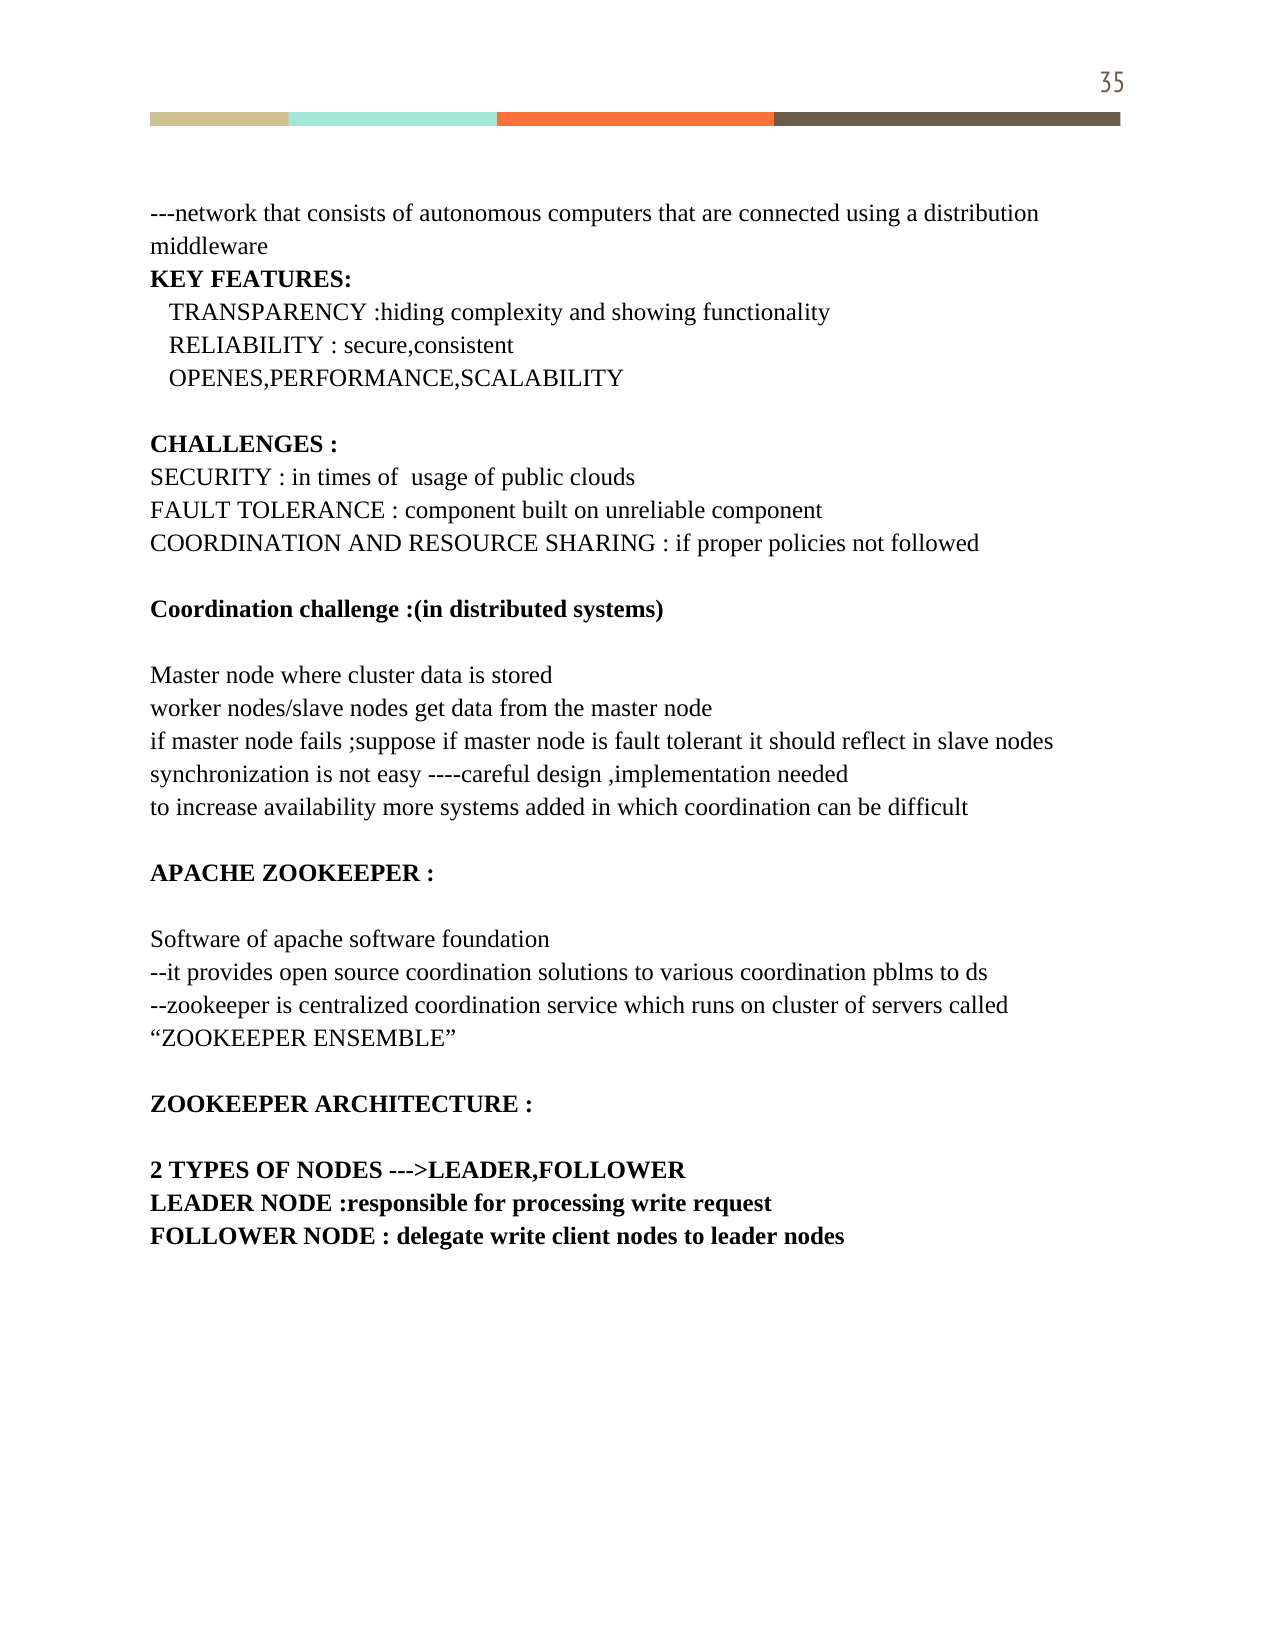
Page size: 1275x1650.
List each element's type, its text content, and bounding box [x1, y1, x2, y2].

text OPENES,PERFORMANCE,SCALABILITY [150, 363, 1125, 392]
text Coordination challenge :(in distributed systems) [150, 594, 1125, 623]
text to increase availability more systems added in which coordination can be difficult [150, 792, 1125, 821]
text 2 TYPES OF NODES --->LEADER,FOLLOWER [150, 1155, 1125, 1184]
text ---network that consists of autonomous computers that are connected using a distribution middleware [150, 198, 1125, 259]
text worker nodes/slave nodes get data from the master node [150, 693, 1125, 722]
text LEADER NODE :responsible for processing write request [150, 1188, 1125, 1217]
picture [150, 112, 1121, 126]
text Software of apache software foundation [150, 924, 1125, 953]
text COORDINATION AND RESOURCE SHARING : if proper policies not followed [150, 528, 1125, 557]
text --it provides open source coordination solutions to various coordination pblms to ds [150, 957, 1125, 986]
text APACHE ZOOKEEPER : [150, 858, 1125, 887]
text FAULT TOLERANCE : component built on unreliable component [150, 495, 1125, 524]
text ZOOKEEPER ARCHITECTURE : [150, 1089, 1125, 1118]
text synchronization is not easy ----careful design ,implementation needed [150, 759, 1125, 788]
text FOLLOWER NODE : delegate write client nodes to leader nodes [150, 1221, 1125, 1250]
text KEY FEATURES: [150, 264, 1125, 293]
text Master node where cluster data is stored [150, 660, 1125, 689]
text SECURITY : in times of usage of public clouds [150, 462, 1125, 491]
text RELIABILITY : secure,consistent [150, 330, 1125, 359]
text --zookeeper is centralized coordination service which runs on cluster of servers called “ZOOKEEPER ENSEMBLE” [150, 990, 1125, 1052]
text CHALLENGES : [150, 429, 1125, 458]
text if master node fails ;suppose if master node is fault tolerant it should reflect in slave nodes [150, 726, 1125, 755]
text TRANSPARENCY :hiding complexity and showing functionality [150, 297, 1125, 326]
